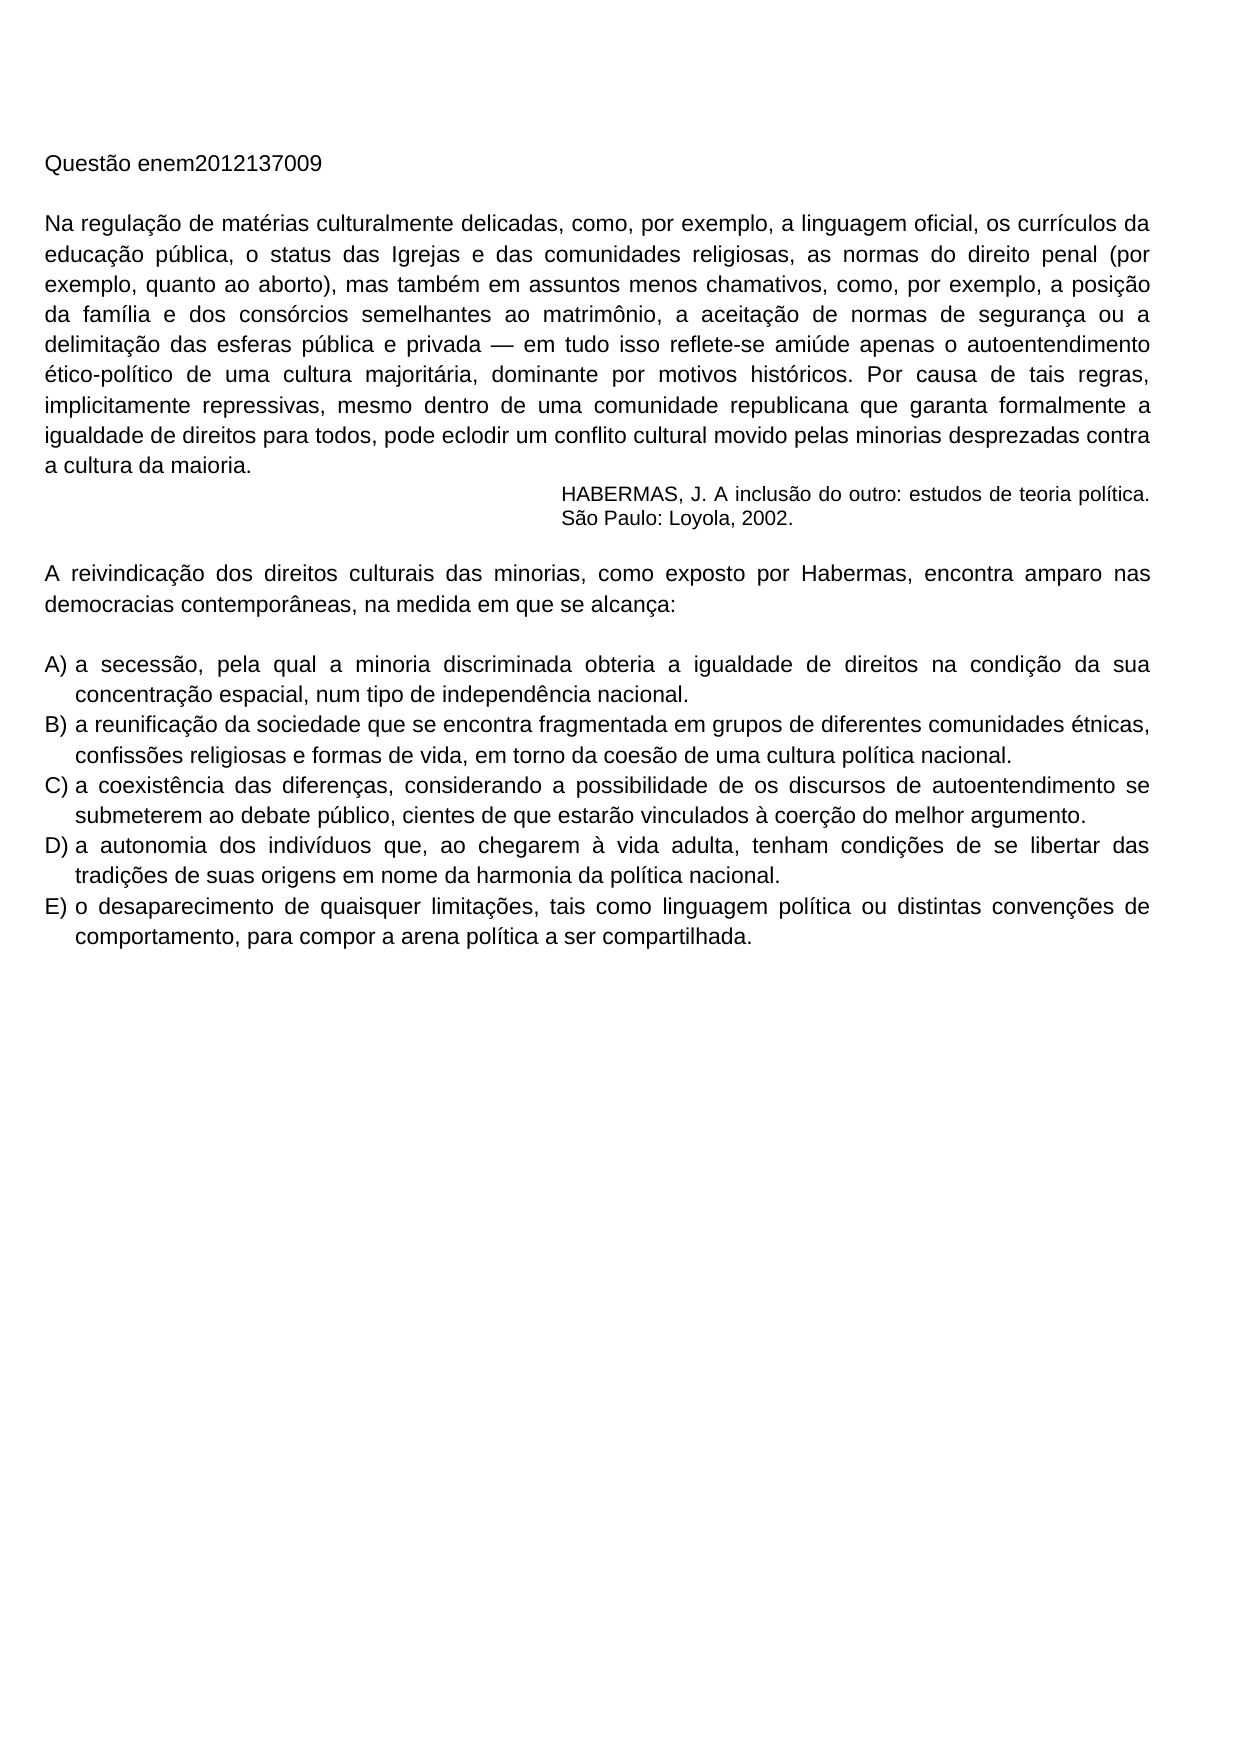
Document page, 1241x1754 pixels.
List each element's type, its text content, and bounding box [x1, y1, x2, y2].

list a coexistência das diferenças, considerando a possibilidade de os discursos de autoentendimento se submeterem ao debate público, cientes de que estarão vinculados à coerção do melhor argumento. [44, 772, 1151, 828]
text A reivindicação dos direitos culturais das minorias, como exposto por Habermas, encontra amparo nas democracias contemporâneas, na medida em que se alcança: [44, 560, 1151, 617]
list o desaparecimento de quaisquer limitações, tais como linguagem política ou distintas convenções de comportamento, para compor a arena política a ser compartilhada. [44, 893, 1151, 949]
text HABERMAS, J. A inclusão do outro: estudos de teoria política. São Paulo: Loyola, 2002. [561, 482, 1151, 530]
text Na regulação de matérias culturalmente delicadas, como, por exemplo, a linguagem oficial, os currículos da educação pública, o status das Igrejas e das comunidades religiosas, as normas do direito penal (por exemplo, quanto ao aborto), mas também em assuntos menos chamativos, como, por exemplo, a posição da família e dos consórcios semelhantes ao matrimônio, a aceitação de normas de segurança ou a delimitação das esferas pública e privada — em tudo isso reflete-se amiúde apenas o autoentendimento ético-político de uma cultura majoritária, dominante por motivos históricos. Por causa de tais regras, implicitamente repressivas, mesmo dentro de uma comunidade republicana que garanta formalmente a igualdade de direitos para todos, pode eclodir um conflito cultural movido pelas minorias desprezadas contra a cultura da maioria. [44, 210, 1151, 478]
list a autonomia dos indivíduos que, ao chegarem à vida adulta, tenham condições de se libertar das tradições de suas origens em nome da harmonia da política nacional. [44, 832, 1151, 889]
text Questão enem2012137009 [44, 150, 1151, 176]
list a reunificação da sociedade que se encontra fragmentada em grupos de diferentes comunidades étnicas, confissões religiosas e formas de vida, em torno da coesão de uma cultura política nacional. [44, 711, 1151, 768]
list a secessão, pela qual a minoria discriminada obteria a igualdade de direitos na condição da sua concentração espacial, num tipo de independência nacional. [44, 651, 1151, 708]
